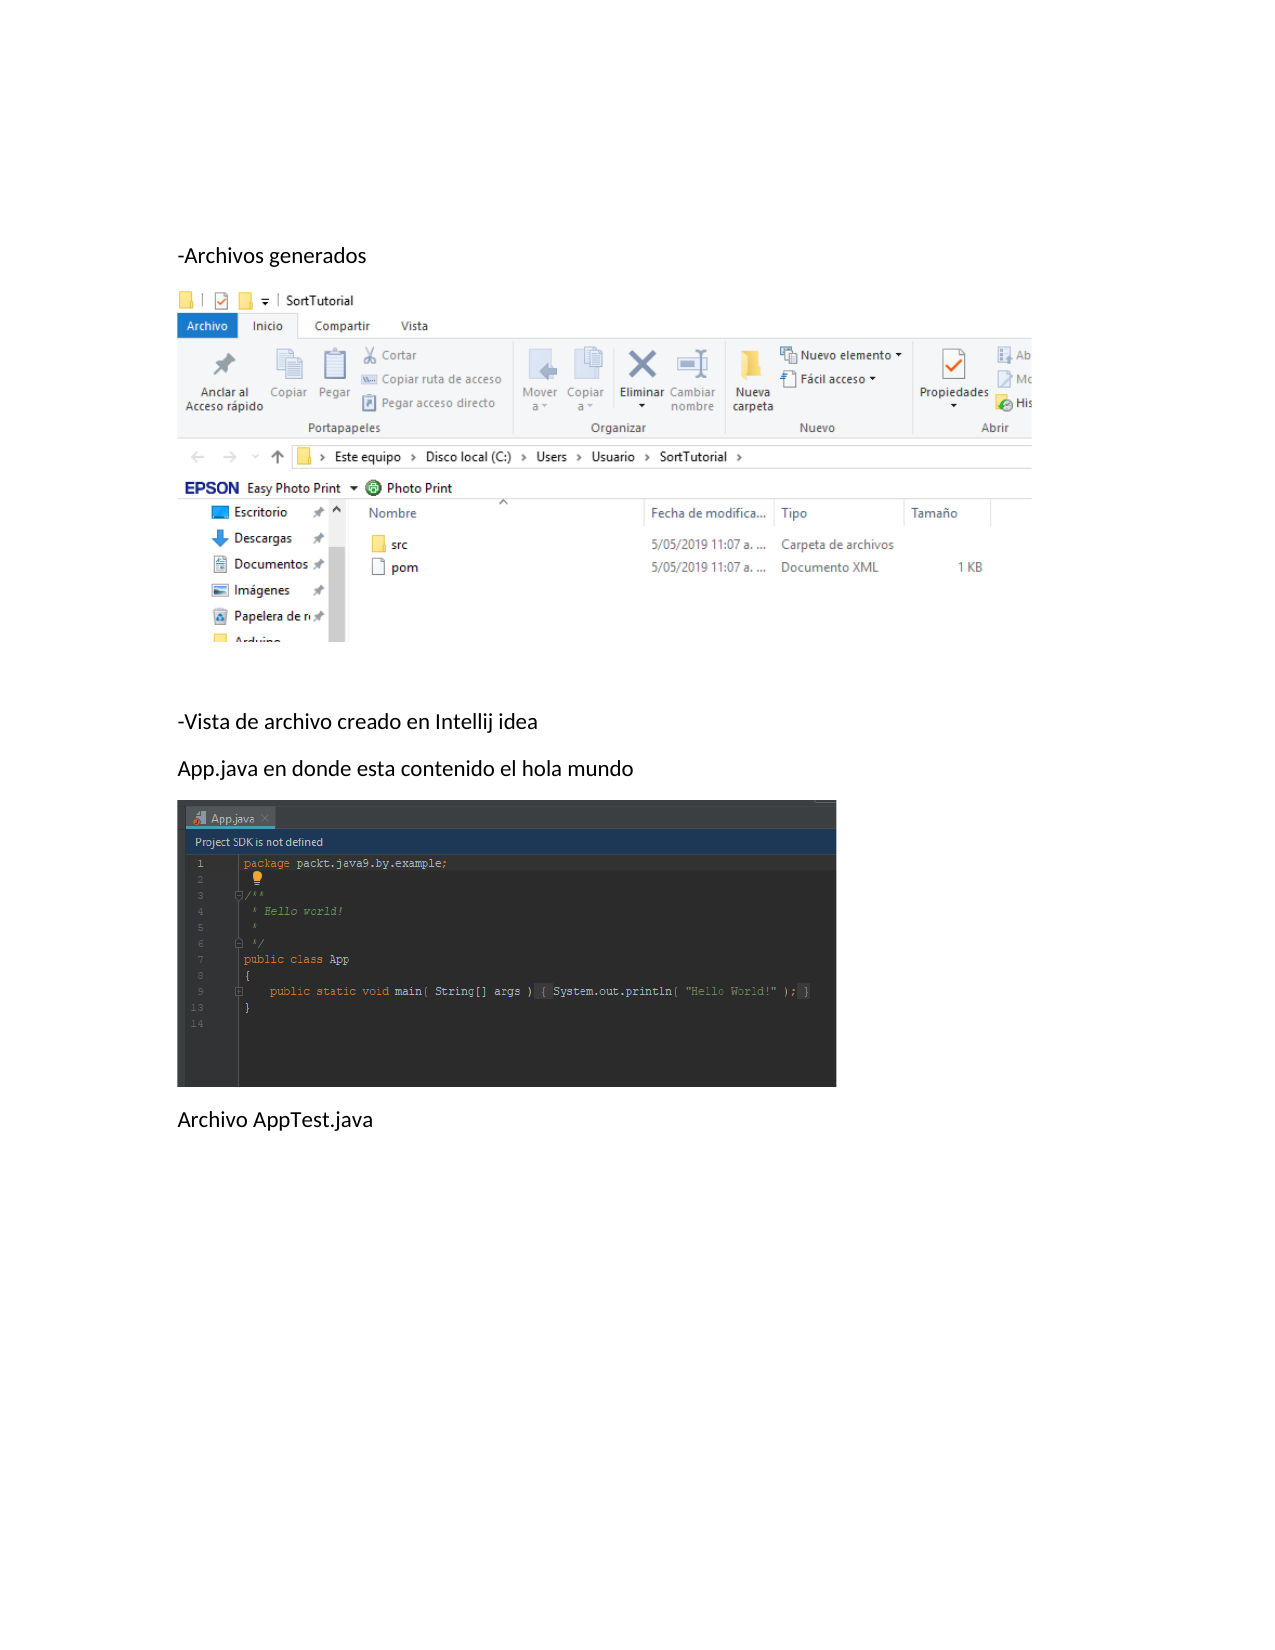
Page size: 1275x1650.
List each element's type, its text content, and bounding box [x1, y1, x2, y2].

text -Archivos generados [177, 241, 1098, 269]
text -Vista de archivo creado en Intellij idea [177, 707, 1098, 735]
text App.java en donde esta contenido el hola mundo [177, 754, 1098, 782]
picture [177, 800, 837, 1087]
picture [177, 288, 1032, 642]
text Archivo AppTest.java [177, 1106, 1098, 1134]
